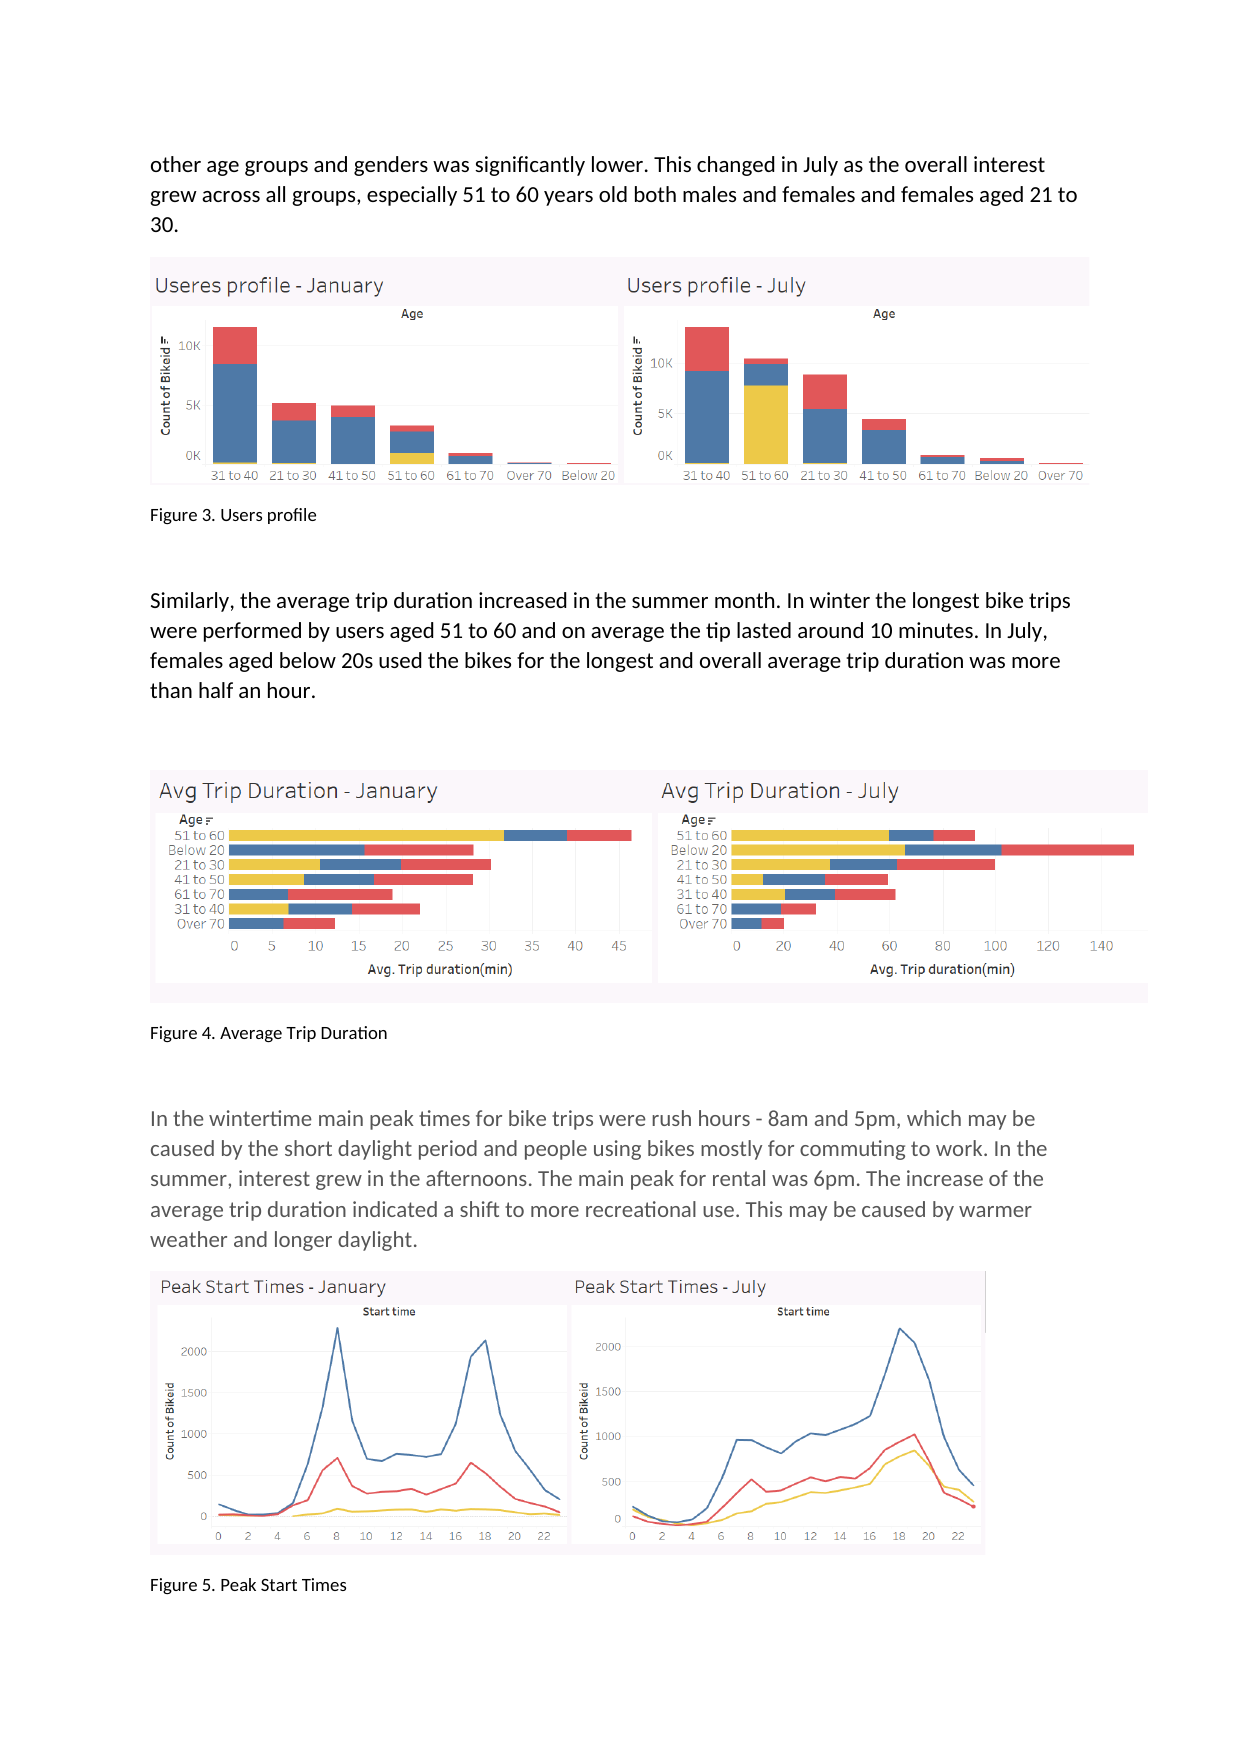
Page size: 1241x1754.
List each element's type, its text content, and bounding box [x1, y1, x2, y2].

picture [150, 257, 1090, 485]
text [150, 150, 1090, 238]
text Figure 3. Users profile [150, 503, 1090, 526]
picture [150, 770, 1148, 1003]
picture [150, 1271, 986, 1555]
text In the wintertime main peak times for bike trips were rush hours - 8am and 5pm, which may be caused by the short daylight period and people using bikes mostly for commuting to work. In the summer, interest grew in the afternoons. The main peak for rental was 6pm. The increase of the average trip duration indicated a shift to more recreational use. This may be caused by warmer weather and longer daylight. [150, 1104, 1090, 1253]
text Similarly, the average trip duration increased in the summer month. In winter the longest bike trips were performed by users aged 51 to 60 and on average the tip lasted around 10 minutes. In July, females aged below 20s used the bikes for the longest and overall average trip duration was more than half an hour. [150, 586, 1090, 704]
text Figure 4. Average Trip Duration [150, 1021, 1090, 1044]
text Figure 5. Peak Start Times [150, 1573, 1090, 1596]
